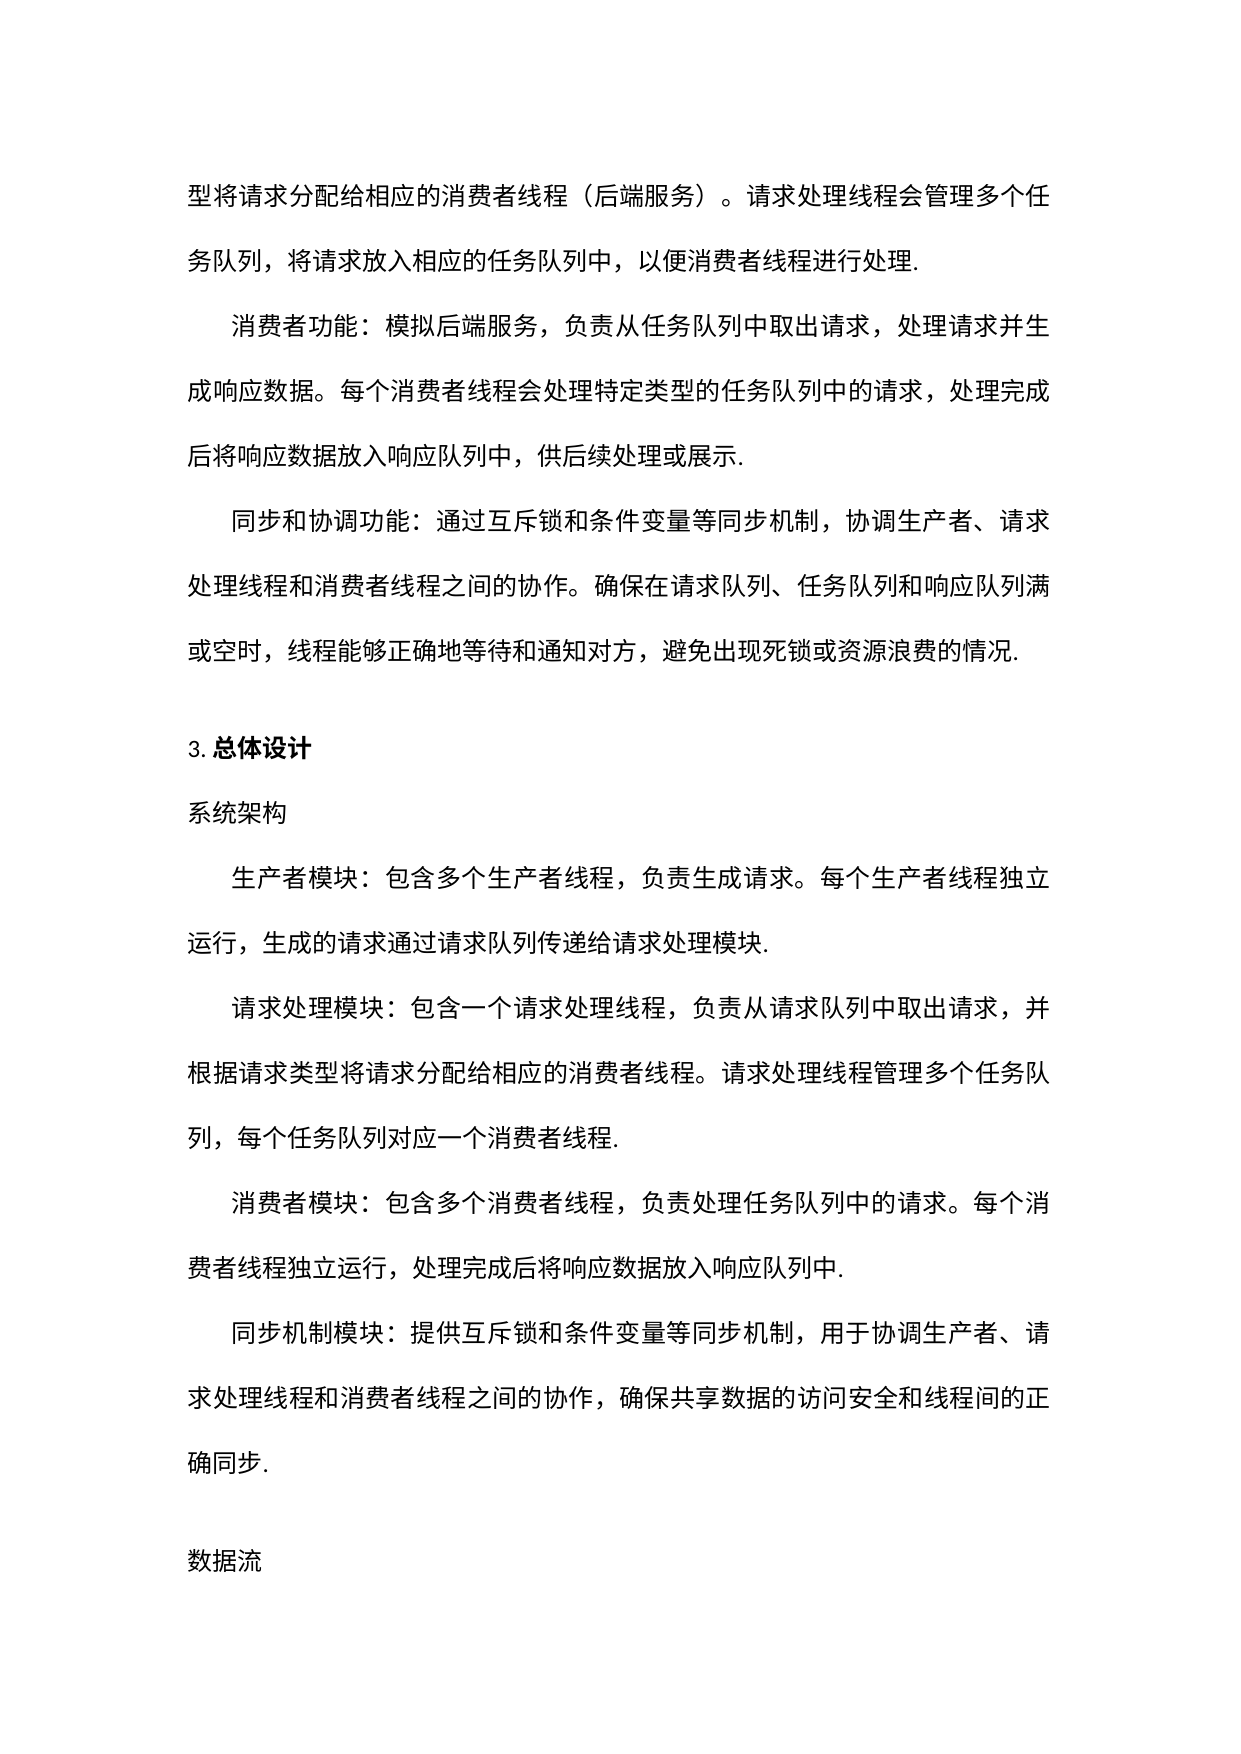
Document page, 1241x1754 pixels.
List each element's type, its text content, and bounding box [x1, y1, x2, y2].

list 同步和协调功能：通过互斥锁和条件变量等同步机制，协调生产者、请求处理线程和消费者线程之间的协作。确保在请求队列、任务队列和响应队列满或空时，线程能够正确地等待和通知对方，避免出现死锁或资源浪费的情况. [187, 487, 1053, 682]
list 消费者模块：包含多个消费者线程，负责处理任务队列中的请求。每个消费者线程独立运行，处理完成后将响应数据放入响应队列中. [187, 1169, 1053, 1299]
list 数据流 [187, 1527, 1053, 1592]
list 请求处理模块：包含一个请求处理线程，负责从请求队列中取出请求，并根据请求类型将请求分配给相应的消费者线程。请求处理线程管理多个任务队列，每个任务队列对应一个消费者线程. [187, 974, 1053, 1169]
list 同步机制模块：提供互斥锁和条件变量等同步机制，用于协调生产者、请求处理线程和消费者线程之间的协作，确保共享数据的访问安全和线程间的正确同步. [187, 1299, 1053, 1494]
list 消费者功能：模拟后端服务，负责从任务队列中取出请求，处理请求并生成响应数据。每个消费者线程会处理特定类型的任务队列中的请求，处理完成后将响应数据放入响应队列中，供后续处理或展示. [187, 292, 1053, 487]
list 生产者模块：包含多个生产者线程，负责生成请求。每个生产者线程独立运行，生成的请求通过请求队列传递给请求处理模块. [187, 844, 1053, 974]
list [187, 162, 1053, 292]
list 系统架构 [187, 779, 1053, 844]
list 总体设计 [187, 714, 1053, 779]
